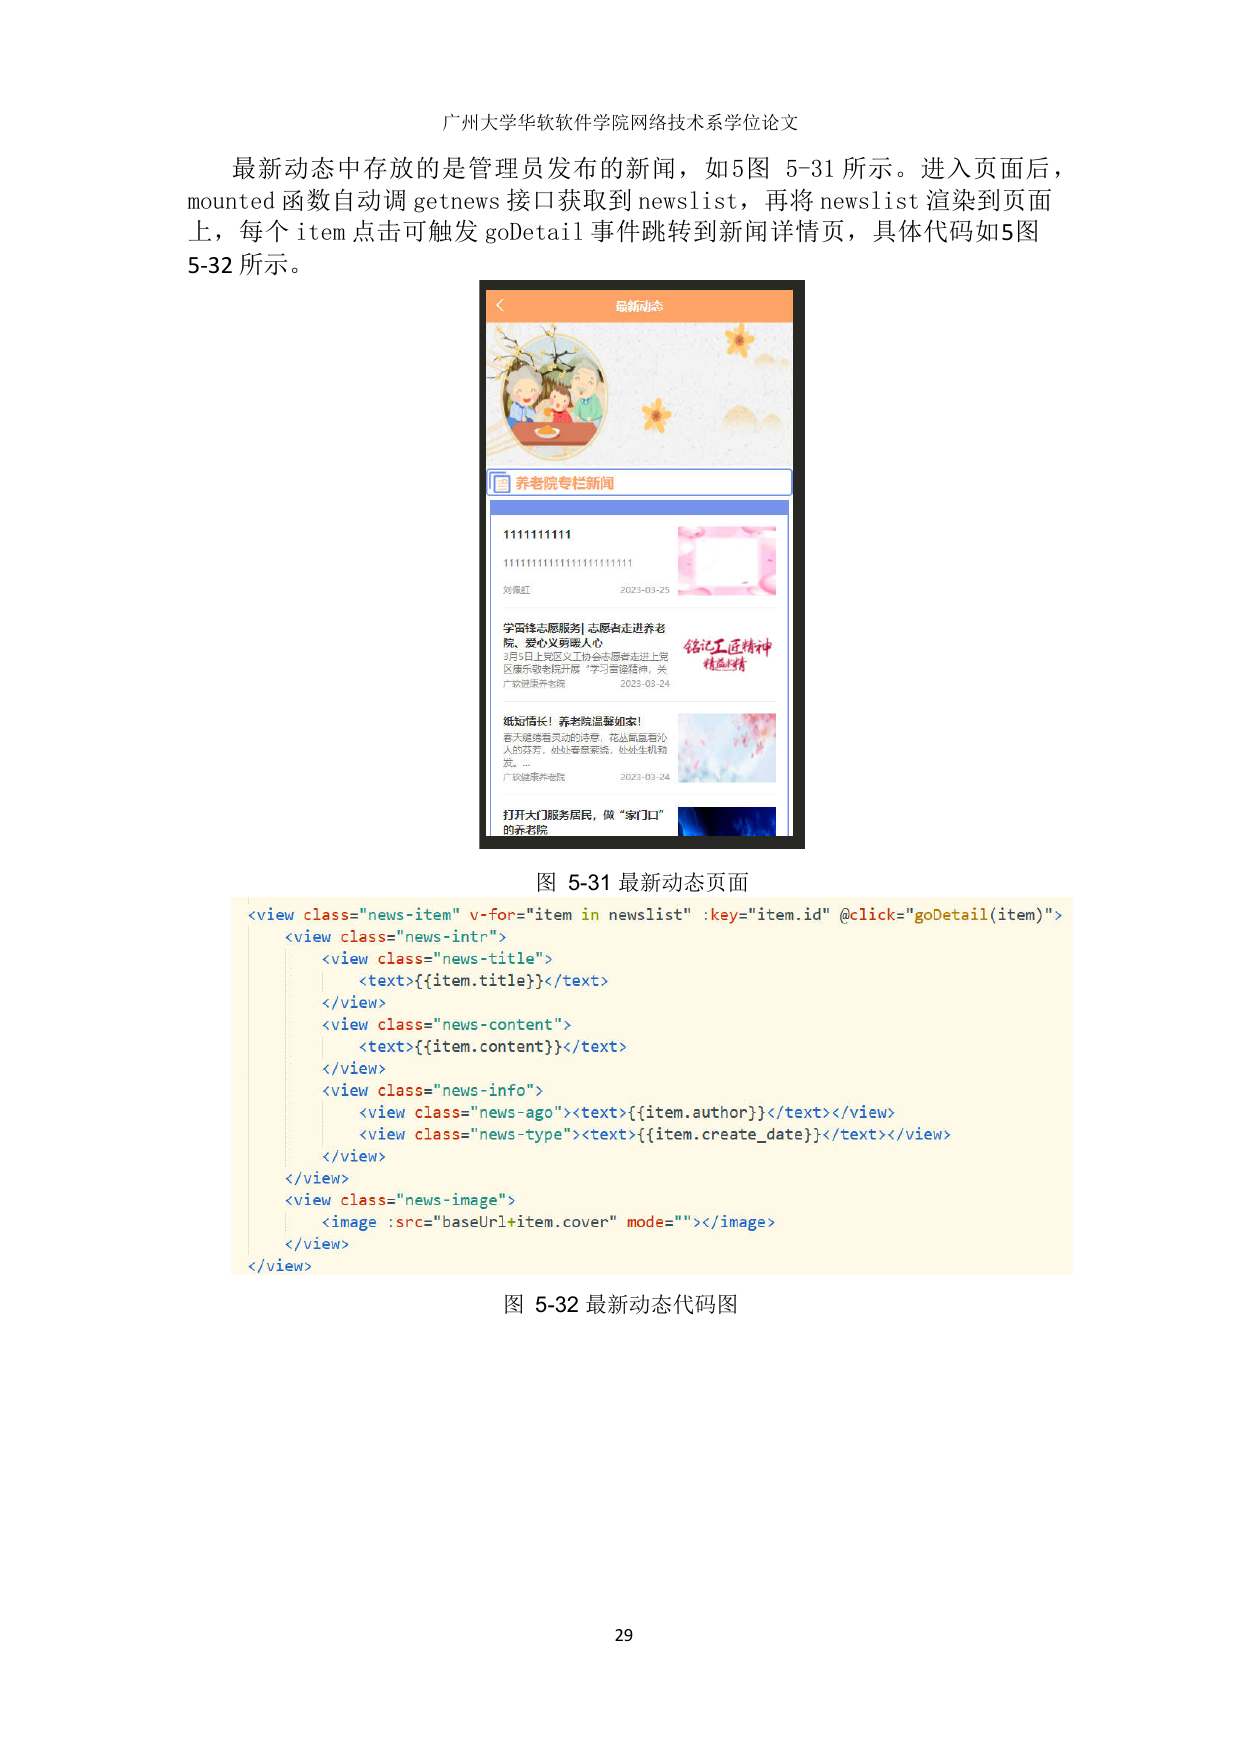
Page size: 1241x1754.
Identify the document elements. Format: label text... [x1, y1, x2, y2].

picture [479, 280, 805, 849]
picture [231, 897, 1073, 1275]
